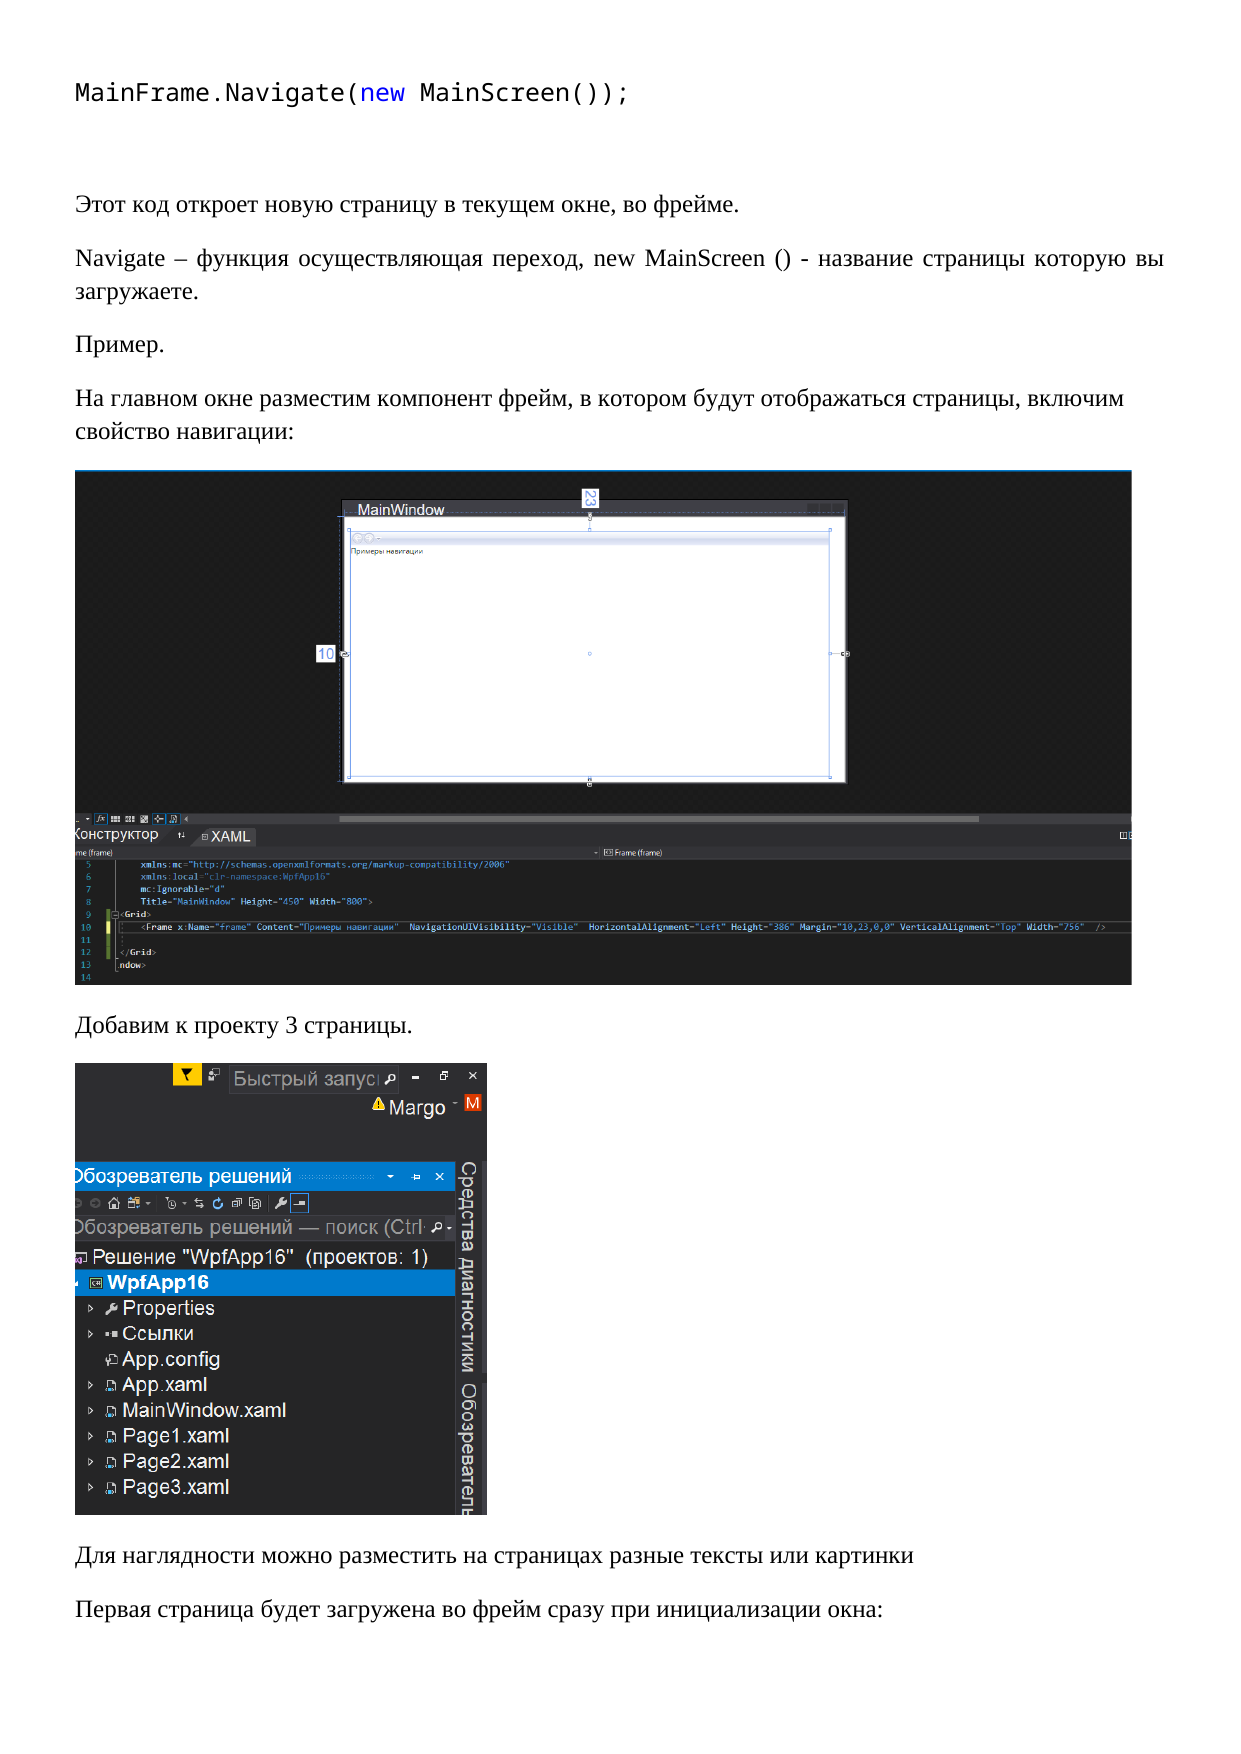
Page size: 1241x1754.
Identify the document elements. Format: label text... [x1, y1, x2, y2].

picture [75, 470, 1132, 985]
text Первая страница будет загружена во фрейм сразу при инициализации окна: [75, 1594, 1165, 1622]
text MainFrame.Navigate(new MainScreen()); [75, 75, 1165, 109]
text На главном окне разместим компонент фрейм, в котором будут отображаться страницы, включим свойство навигации: [75, 383, 1165, 445]
text Navigate – функция осуществляющая переход, new MainScreen () - название страницы которую вы загружаете. [75, 243, 1165, 304]
text Добавим к проекту 3 страницы. [75, 1010, 1165, 1038]
text Пример. [75, 329, 1165, 358]
text Этот код откроет новую страницу в текущем окне, во фрейме. [75, 189, 1165, 218]
picture [75, 1063, 487, 1515]
text Для наглядности можно разместить на страницах разные тексты или картинки [75, 1540, 1165, 1568]
